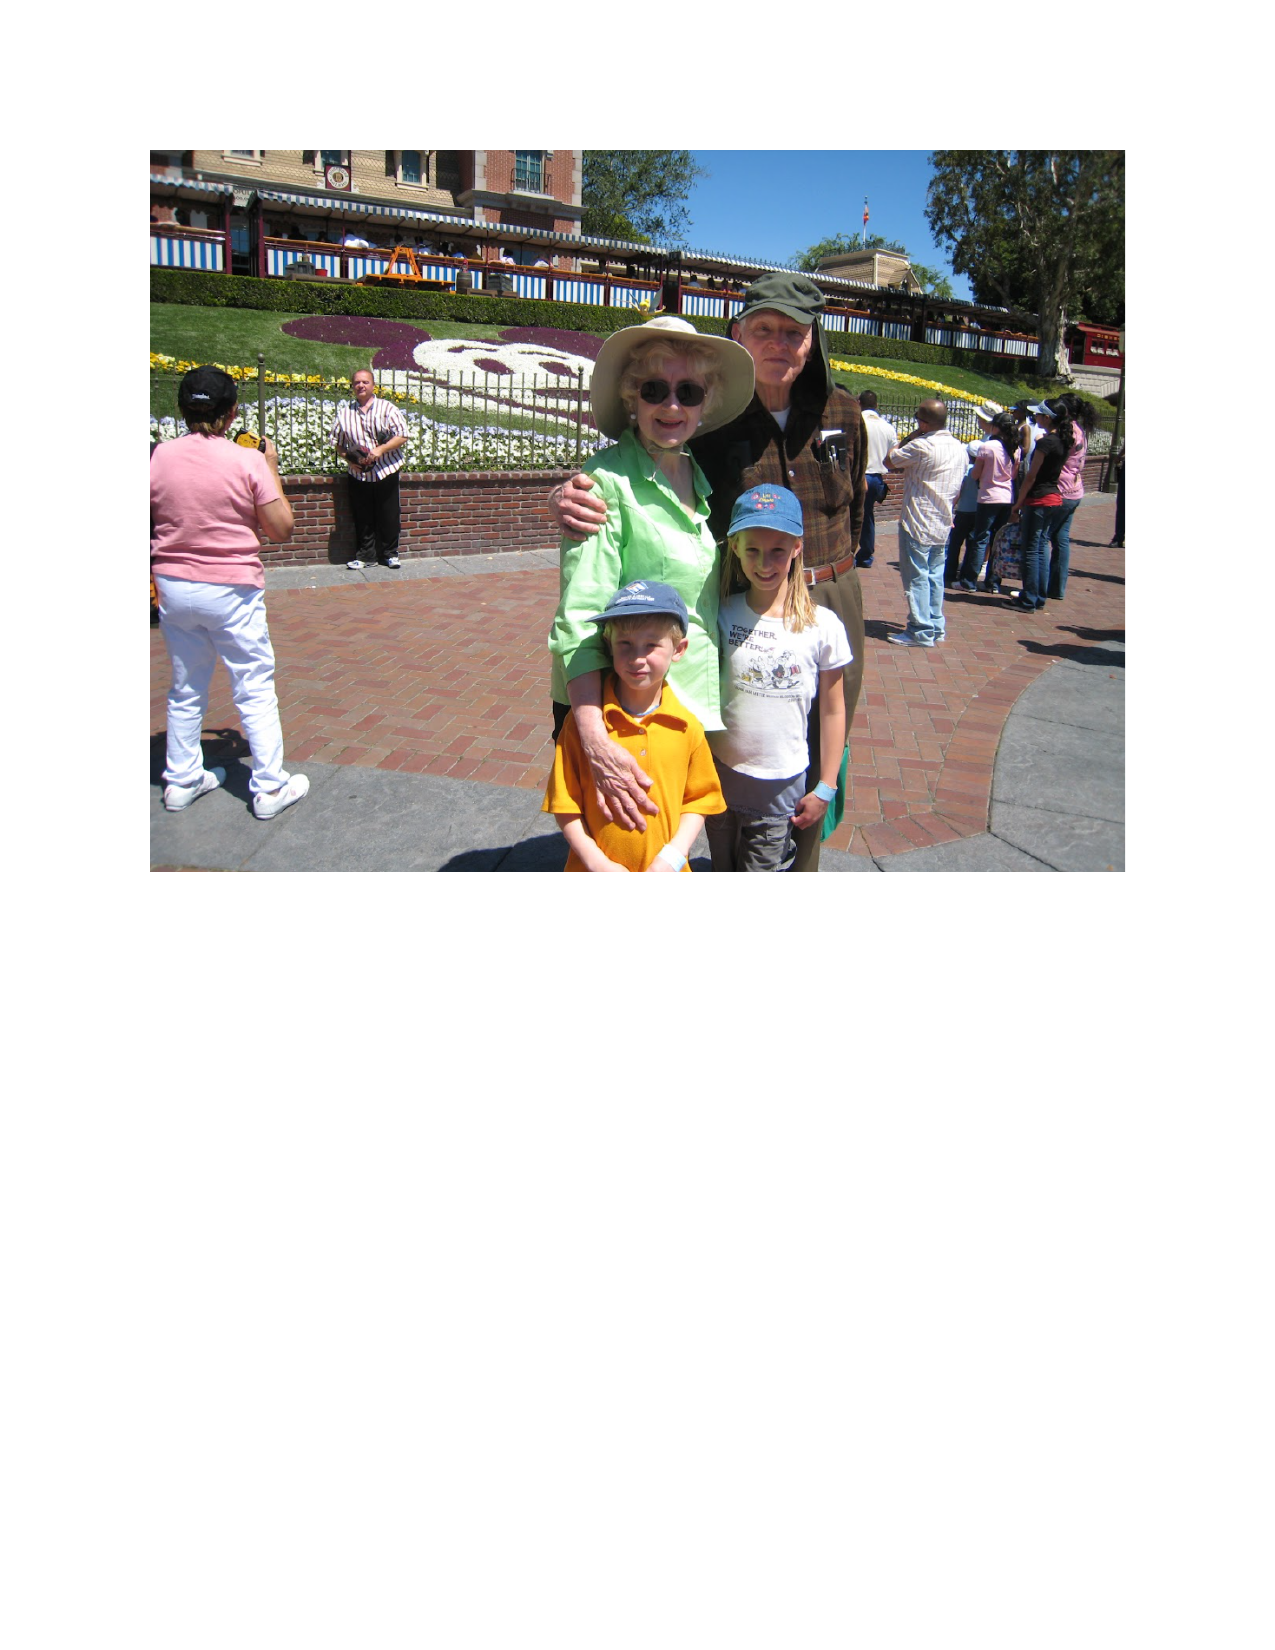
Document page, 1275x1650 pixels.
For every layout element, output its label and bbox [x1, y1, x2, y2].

picture [150, 150, 1125, 872]
